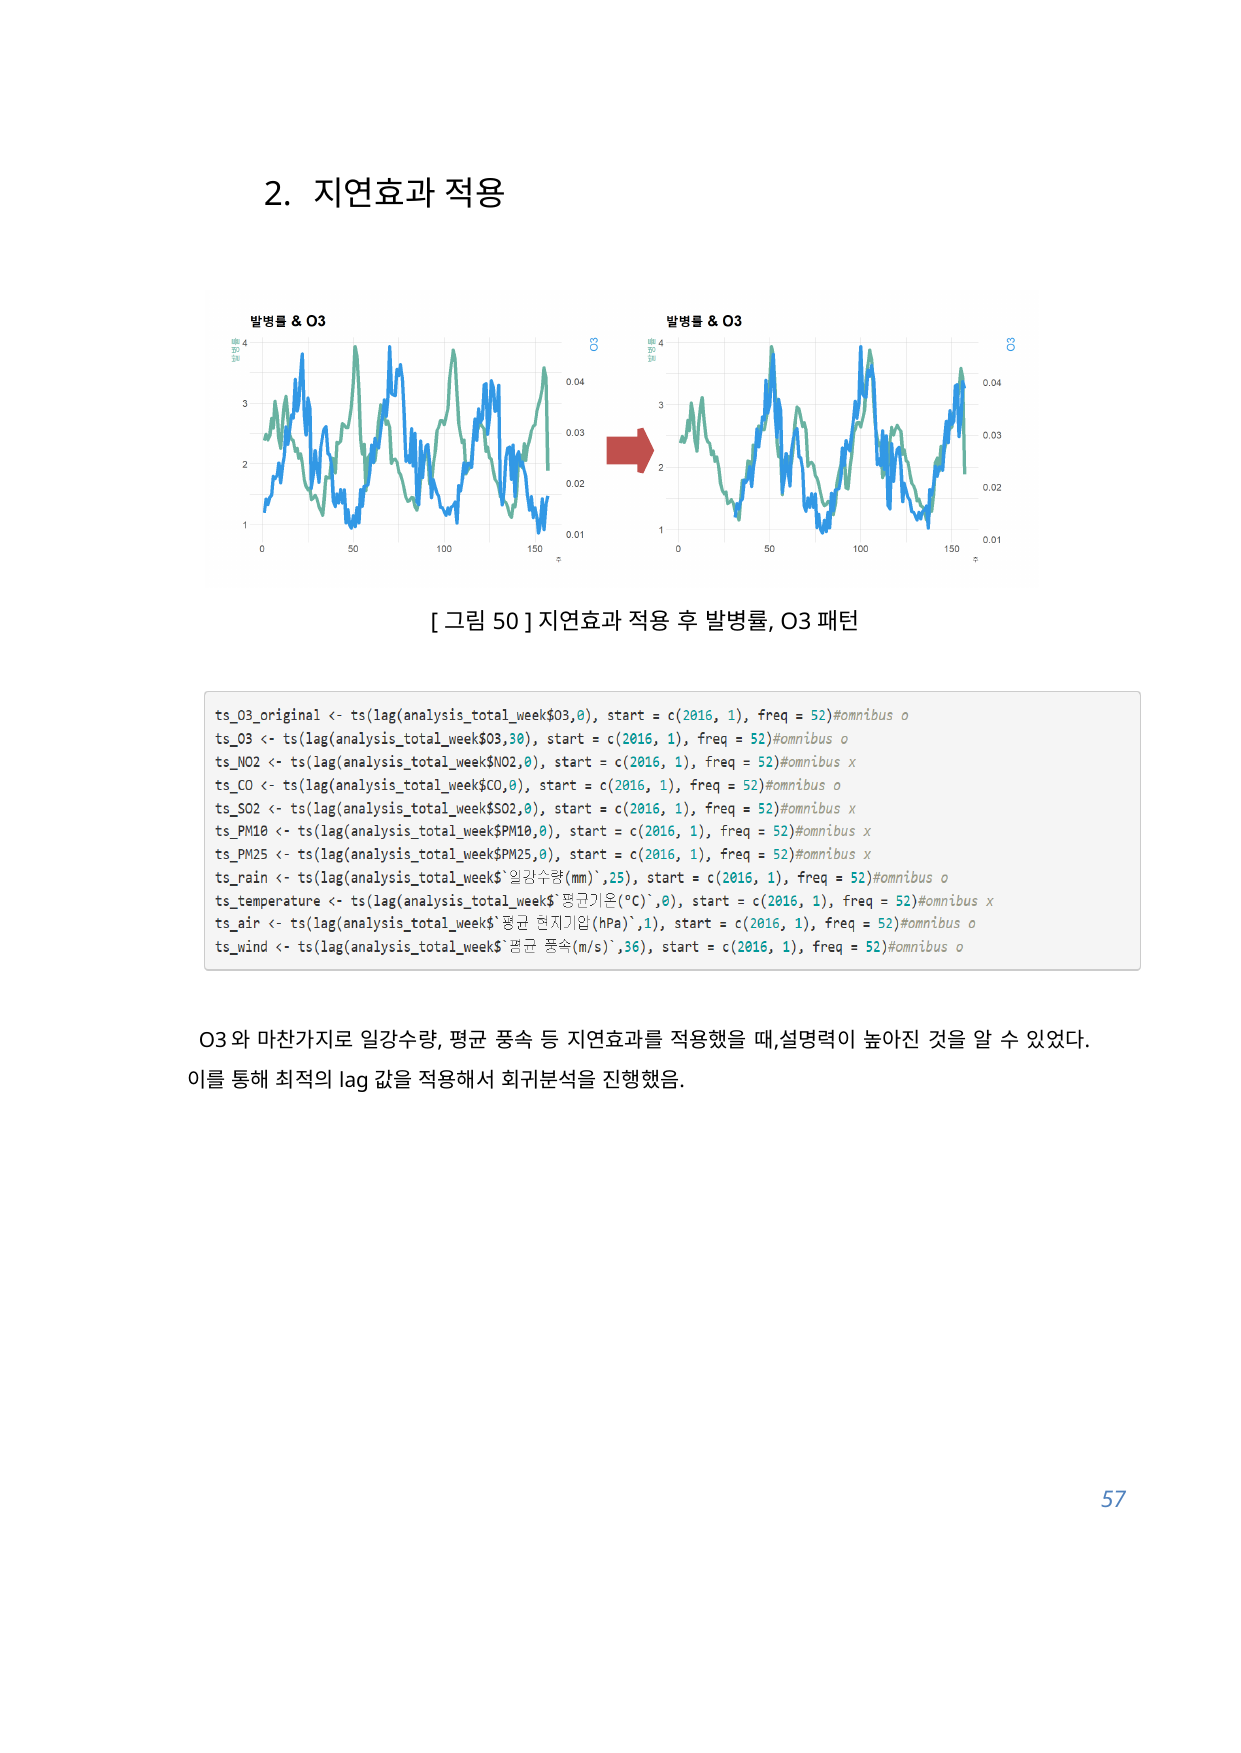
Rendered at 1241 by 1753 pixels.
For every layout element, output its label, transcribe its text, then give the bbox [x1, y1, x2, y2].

picture [198, 683, 1149, 977]
text O3와 마찬가지로 일강수량, 평균 풍속 등 지연효과를 적용했을 때,설명력이 높아진 것을 알 수 있었다.이를 통해 최적의 lag 값을 적용해서 회귀분석을 진행했음. [187, 1024, 1090, 1094]
picture [205, 290, 1039, 588]
subtitle 지연효과 적용 [264, 167, 1090, 215]
text [ 그림 50 ] 지연효과 적용 후 발병률, O3 패턴 [187, 602, 1090, 636]
